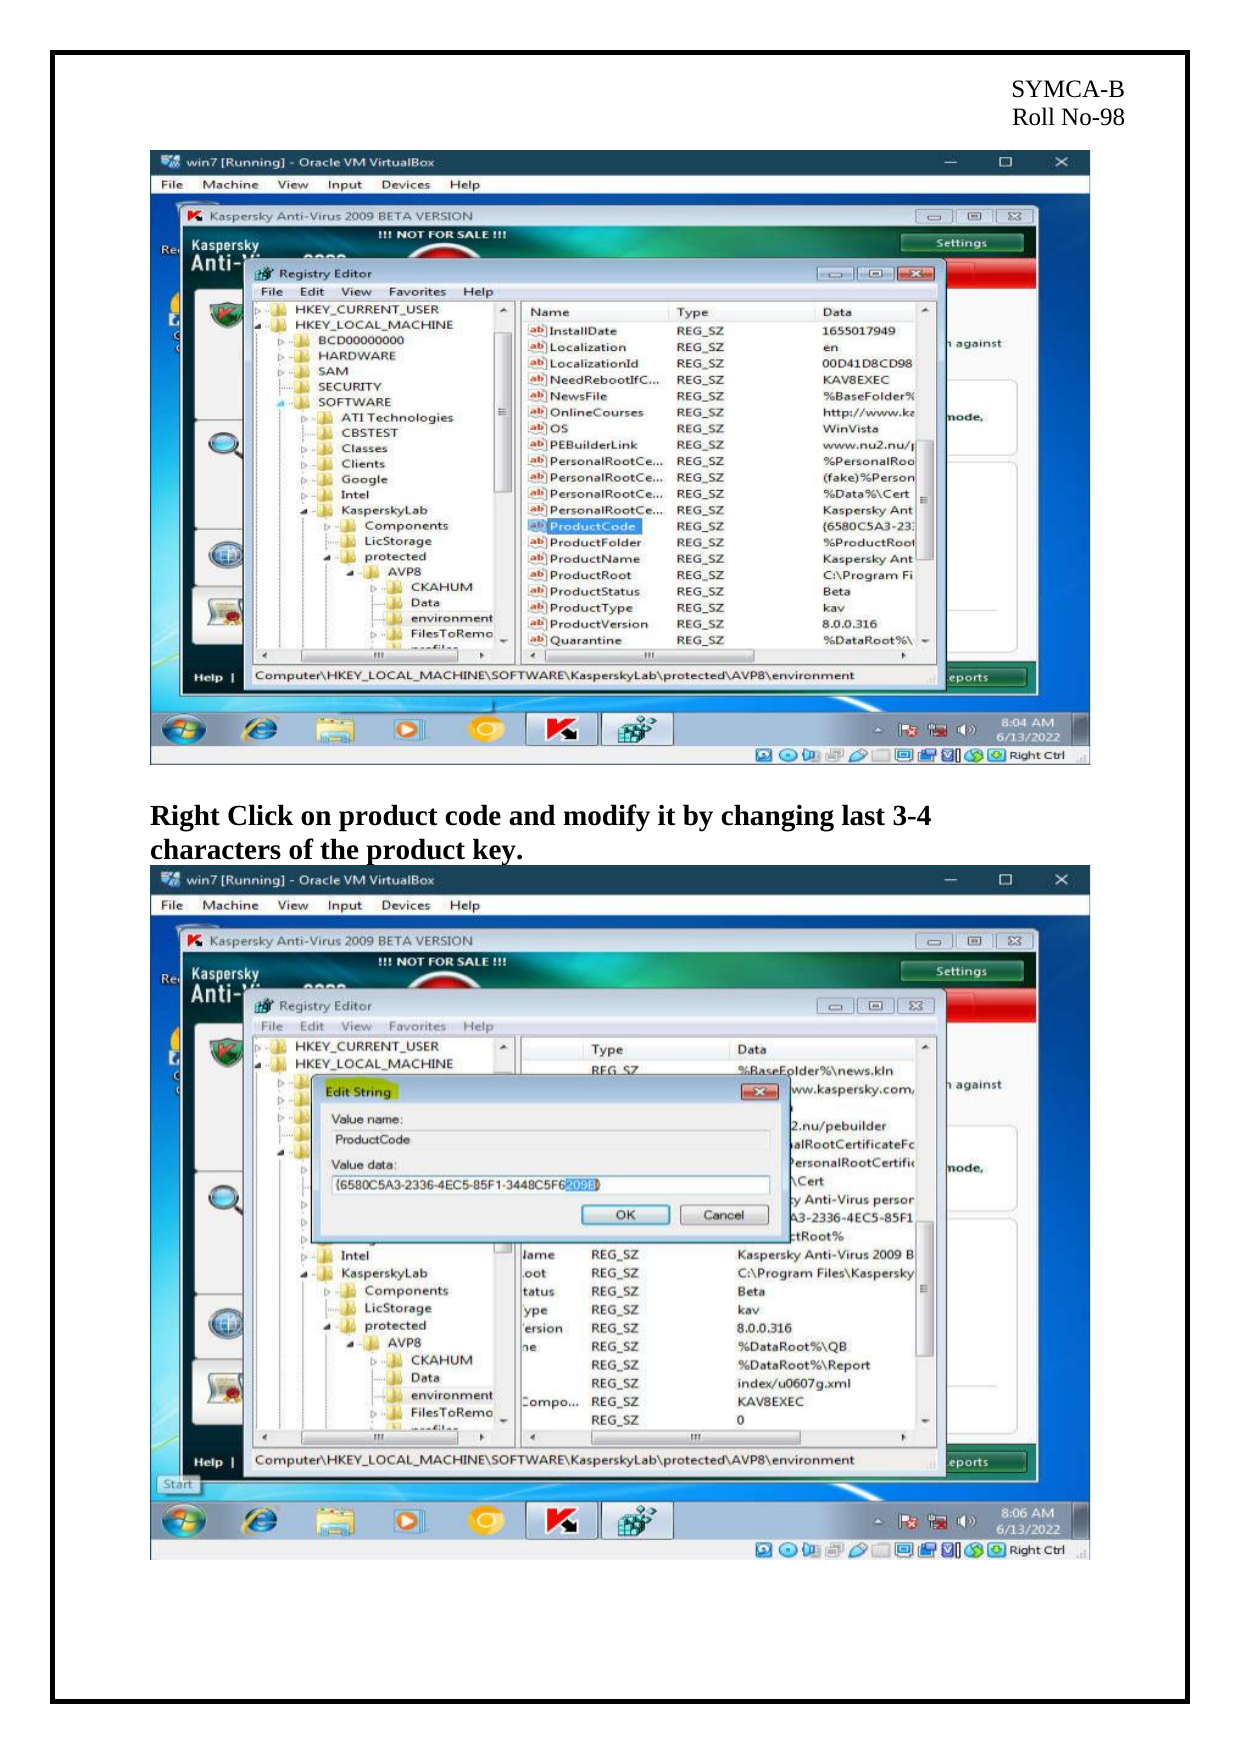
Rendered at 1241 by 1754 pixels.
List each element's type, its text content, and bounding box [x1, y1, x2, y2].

picture [150, 150, 1091, 765]
text Right Click on product code and modify it by changing last 3-4 [150, 798, 1090, 832]
text characters of the product key. [150, 832, 1090, 865]
picture [150, 865, 1091, 1560]
